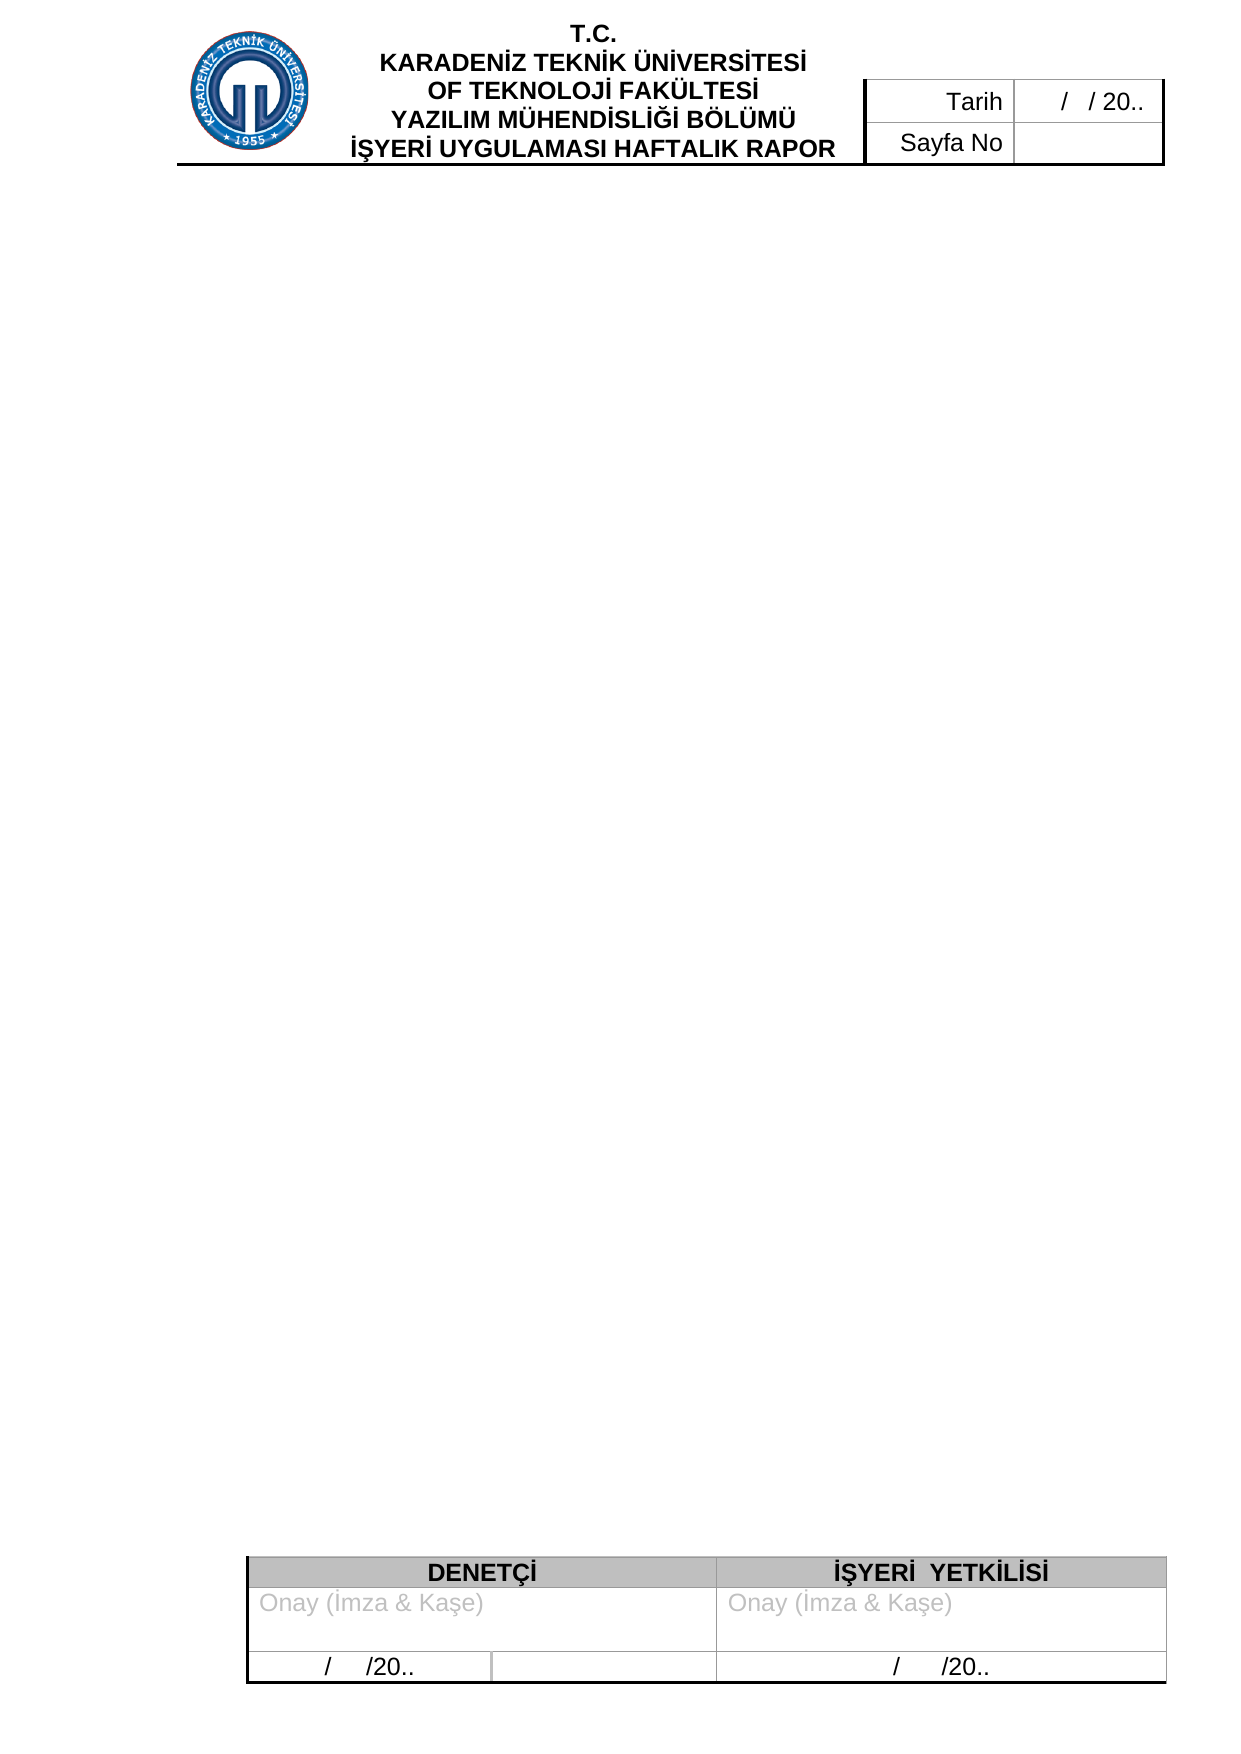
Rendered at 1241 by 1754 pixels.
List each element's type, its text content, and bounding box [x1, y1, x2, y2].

picture [190, 31, 309, 150]
table_header [177, 19, 322, 162]
table_header T.C. KARADENİZ TEKNİK ÜNİVERSİTESİ OF TEKNOLOJİ FAKÜLTESİ YAZILIM MÜHENDİSLİĞİ BÖLÜMÜ İŞYERİ UYGULAMASI HAFTALIK RAPOR [322, 19, 865, 162]
table_cell [1015, 123, 1162, 162]
table_cell / /20.. [717, 1652, 1166, 1681]
table_header DENETÇİ [249, 1558, 716, 1587]
table_cell Tarih [867, 80, 1013, 121]
table_cell / / 20.. [1015, 80, 1162, 121]
table_header İŞYERİ YETKİLİSİ [717, 1558, 1166, 1587]
table_cell [493, 1652, 716, 1681]
table_cell / /20.. [249, 1652, 490, 1681]
table_cell Sayfa No [867, 123, 1013, 162]
table_cell Onay (İmza & Kaşe) [717, 1588, 1166, 1651]
table_cell Onay (İmza & Kaşe) [249, 1588, 716, 1651]
